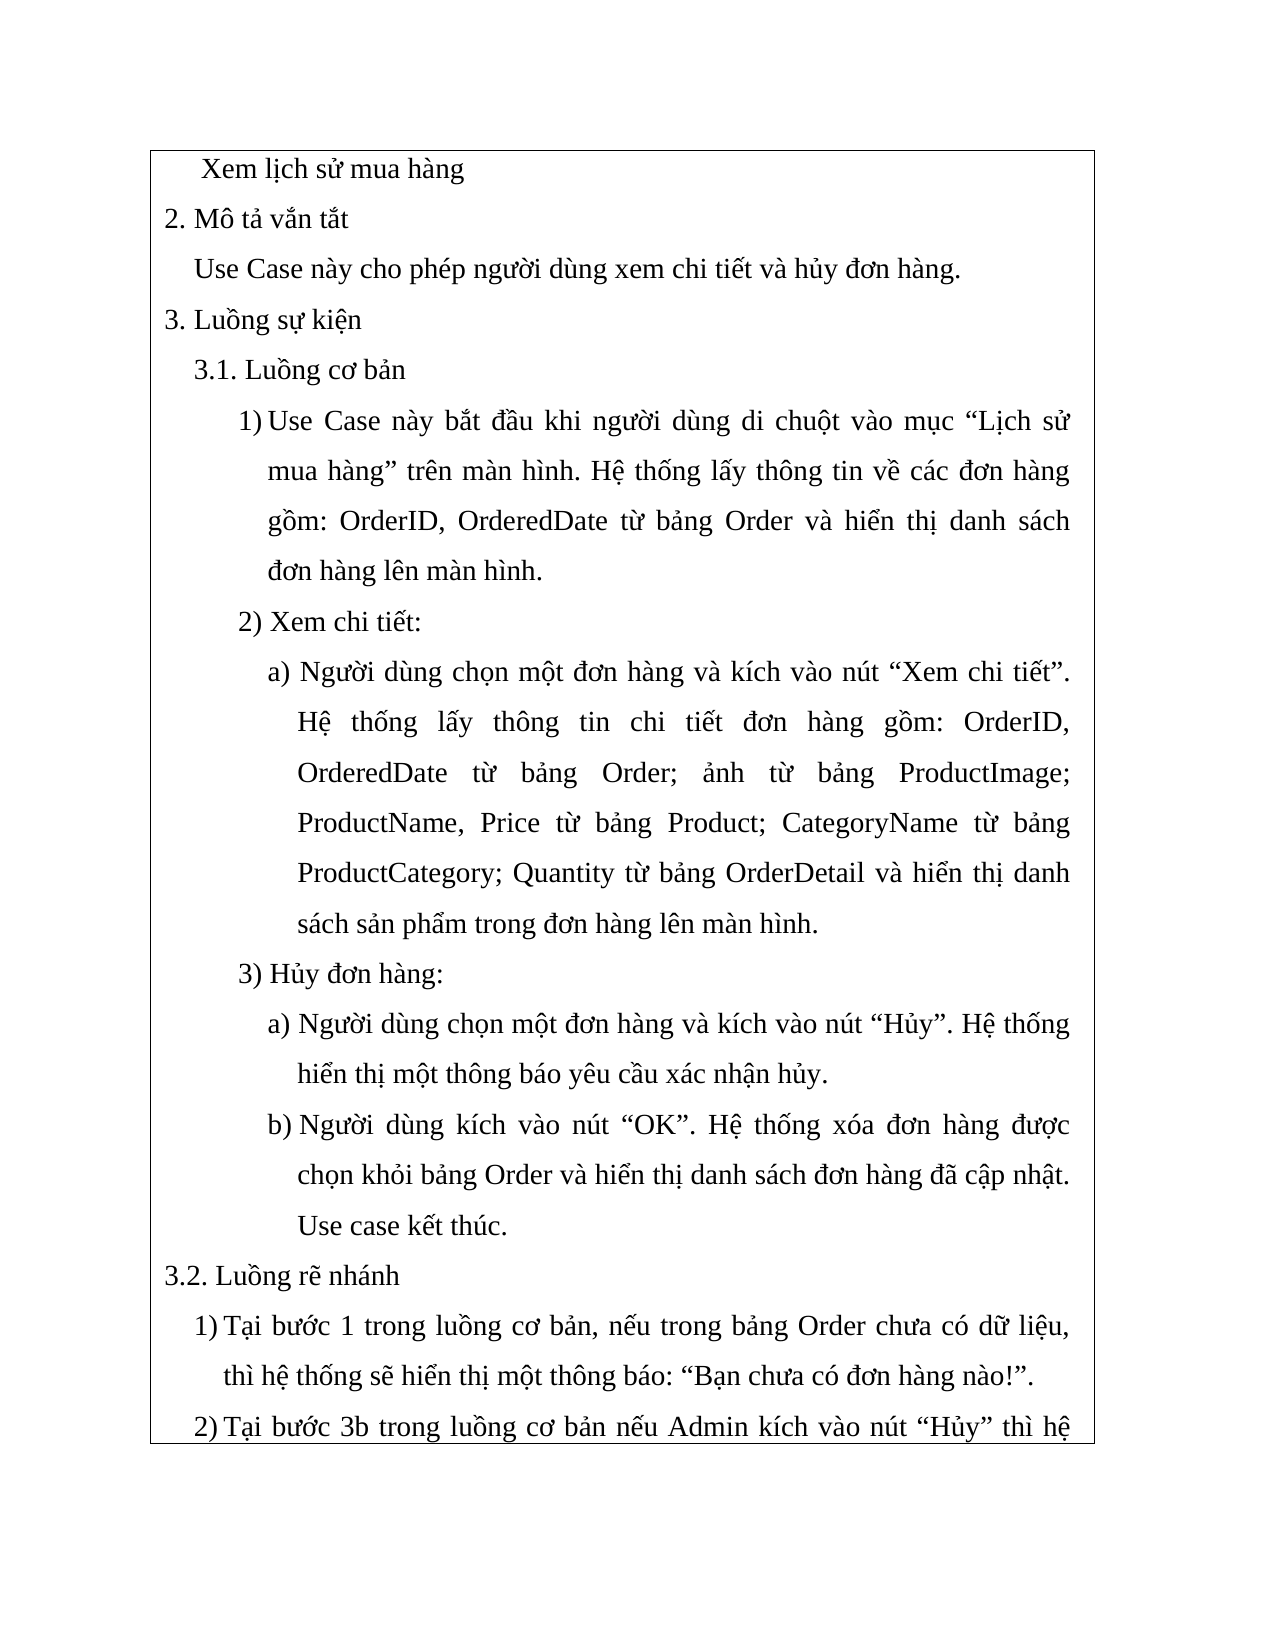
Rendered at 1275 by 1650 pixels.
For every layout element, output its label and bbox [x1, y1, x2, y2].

table_header [151, 151, 1094, 1442]
